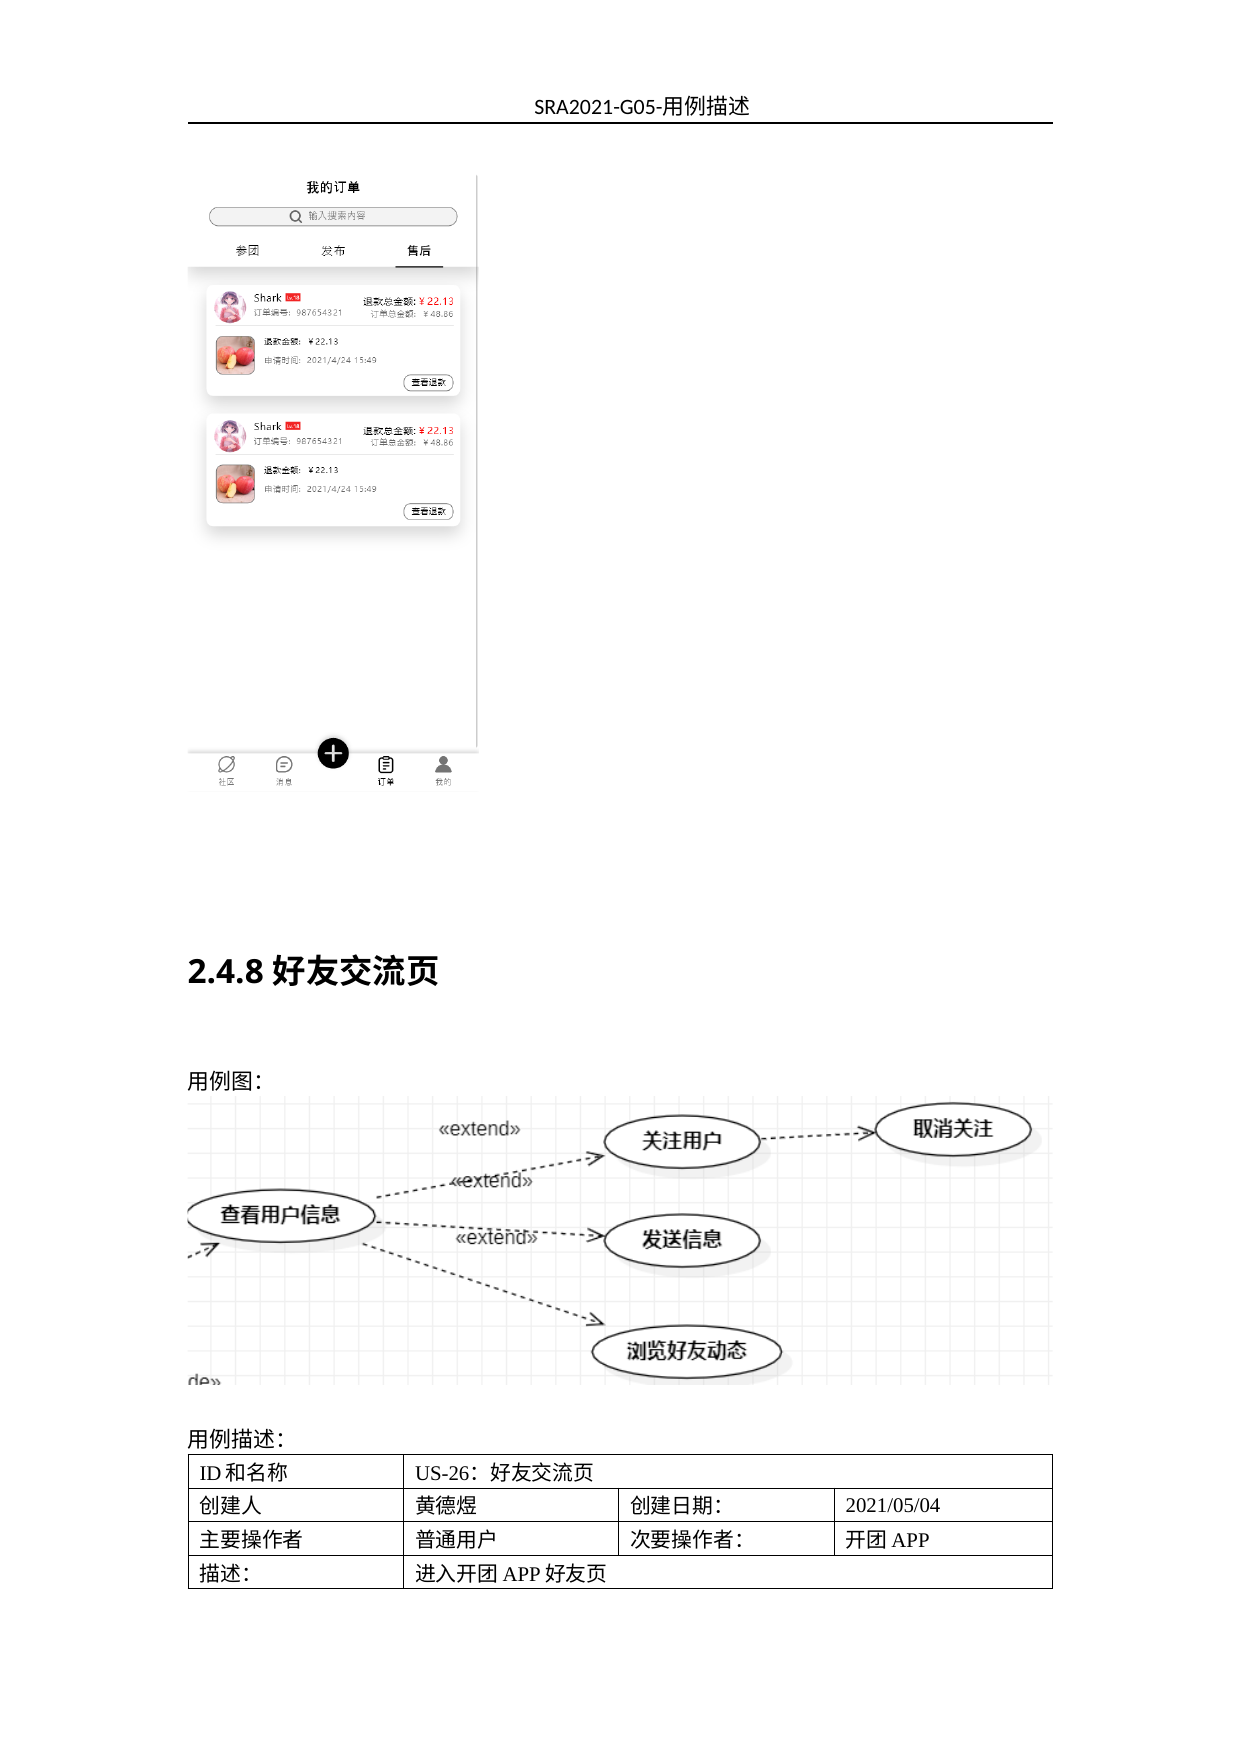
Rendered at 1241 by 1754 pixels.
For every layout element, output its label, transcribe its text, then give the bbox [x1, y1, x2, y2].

text 用例描述： [187, 1421, 1053, 1454]
text 用例图： [187, 1064, 1053, 1096]
table_cell 主要操作者 [189, 1522, 403, 1554]
table_header US-26：好友交流页 [404, 1455, 1052, 1487]
table_cell 2021/05/04 [835, 1489, 1052, 1521]
table_cell 描述： [189, 1556, 403, 1588]
table_header ID和名称 [189, 1455, 403, 1487]
picture [187, 1096, 1053, 1385]
table_cell 进入开团APP好友页 [404, 1556, 1052, 1588]
picture [187, 162, 479, 792]
table_cell 黄德煜 [404, 1489, 618, 1521]
table_cell 开团APP [835, 1522, 1052, 1554]
table_cell 创建人 [189, 1489, 403, 1521]
table_cell 次要操作者： [619, 1522, 834, 1554]
subtitle 2.4.8 好友交流页 [187, 937, 1053, 1002]
table_cell 创建日期： [619, 1489, 834, 1521]
table_cell 普通用户 [404, 1522, 618, 1554]
